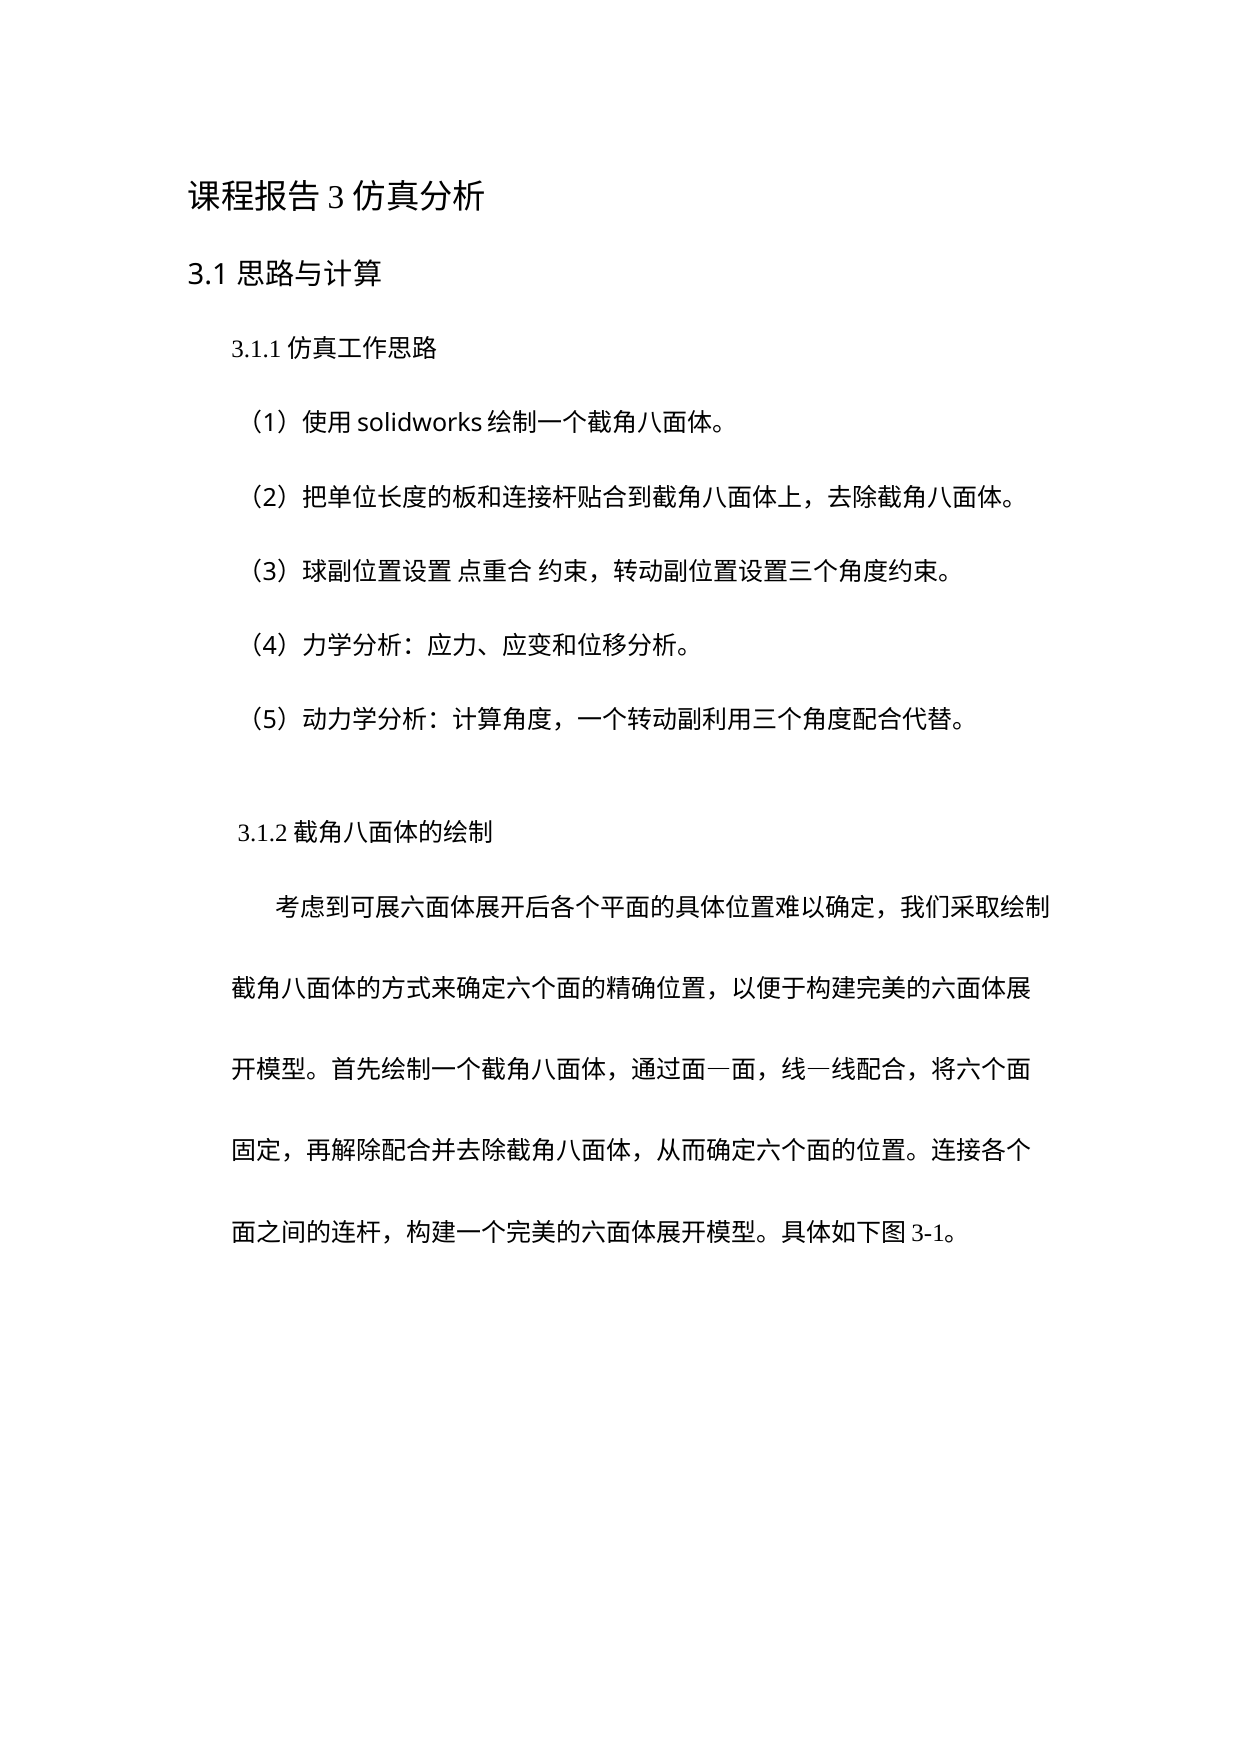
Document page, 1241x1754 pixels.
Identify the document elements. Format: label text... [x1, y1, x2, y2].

text （5）动力学分析：计算角度，一个转动副利用三个角度配合代替。 [187, 685, 1053, 750]
text 3.1.2 截角八面体的绘制 [187, 798, 1053, 863]
text （3）球副位置设置 点重合 约束，转动副位置设置三个角度约束。 [187, 537, 1053, 602]
text （1）使用solidworks绘制一个截角八面体。 [187, 388, 1053, 453]
text 3.1.1 仿真工作思路 [187, 314, 1053, 379]
text 课程报告3 仿真分析 [187, 162, 1053, 227]
text 3.1 思路与计算 [187, 239, 1053, 304]
text 考虑到可展六面体展开后各个平面的具体位置难以确定，我们采取绘制截角八面体的方式来确定六个面的精确位置，以便于构建完美的六面体展开模型。首先绘制一个截角八面体，通过面—面，线—线配合，将六个面固定，再解除配合并去除截角八面体，从而确定六个面的位置。连接各个面之间的连杆，构建一个完美的六面体展开模型。具体如下图3-1。 [231, 873, 1053, 1263]
text （4）力学分析：应力、应变和位移分析。 [187, 611, 1053, 676]
text （2）把单位长度的板和连接杆贴合到截角八面体上，去除截角八面体。 [187, 463, 1053, 528]
